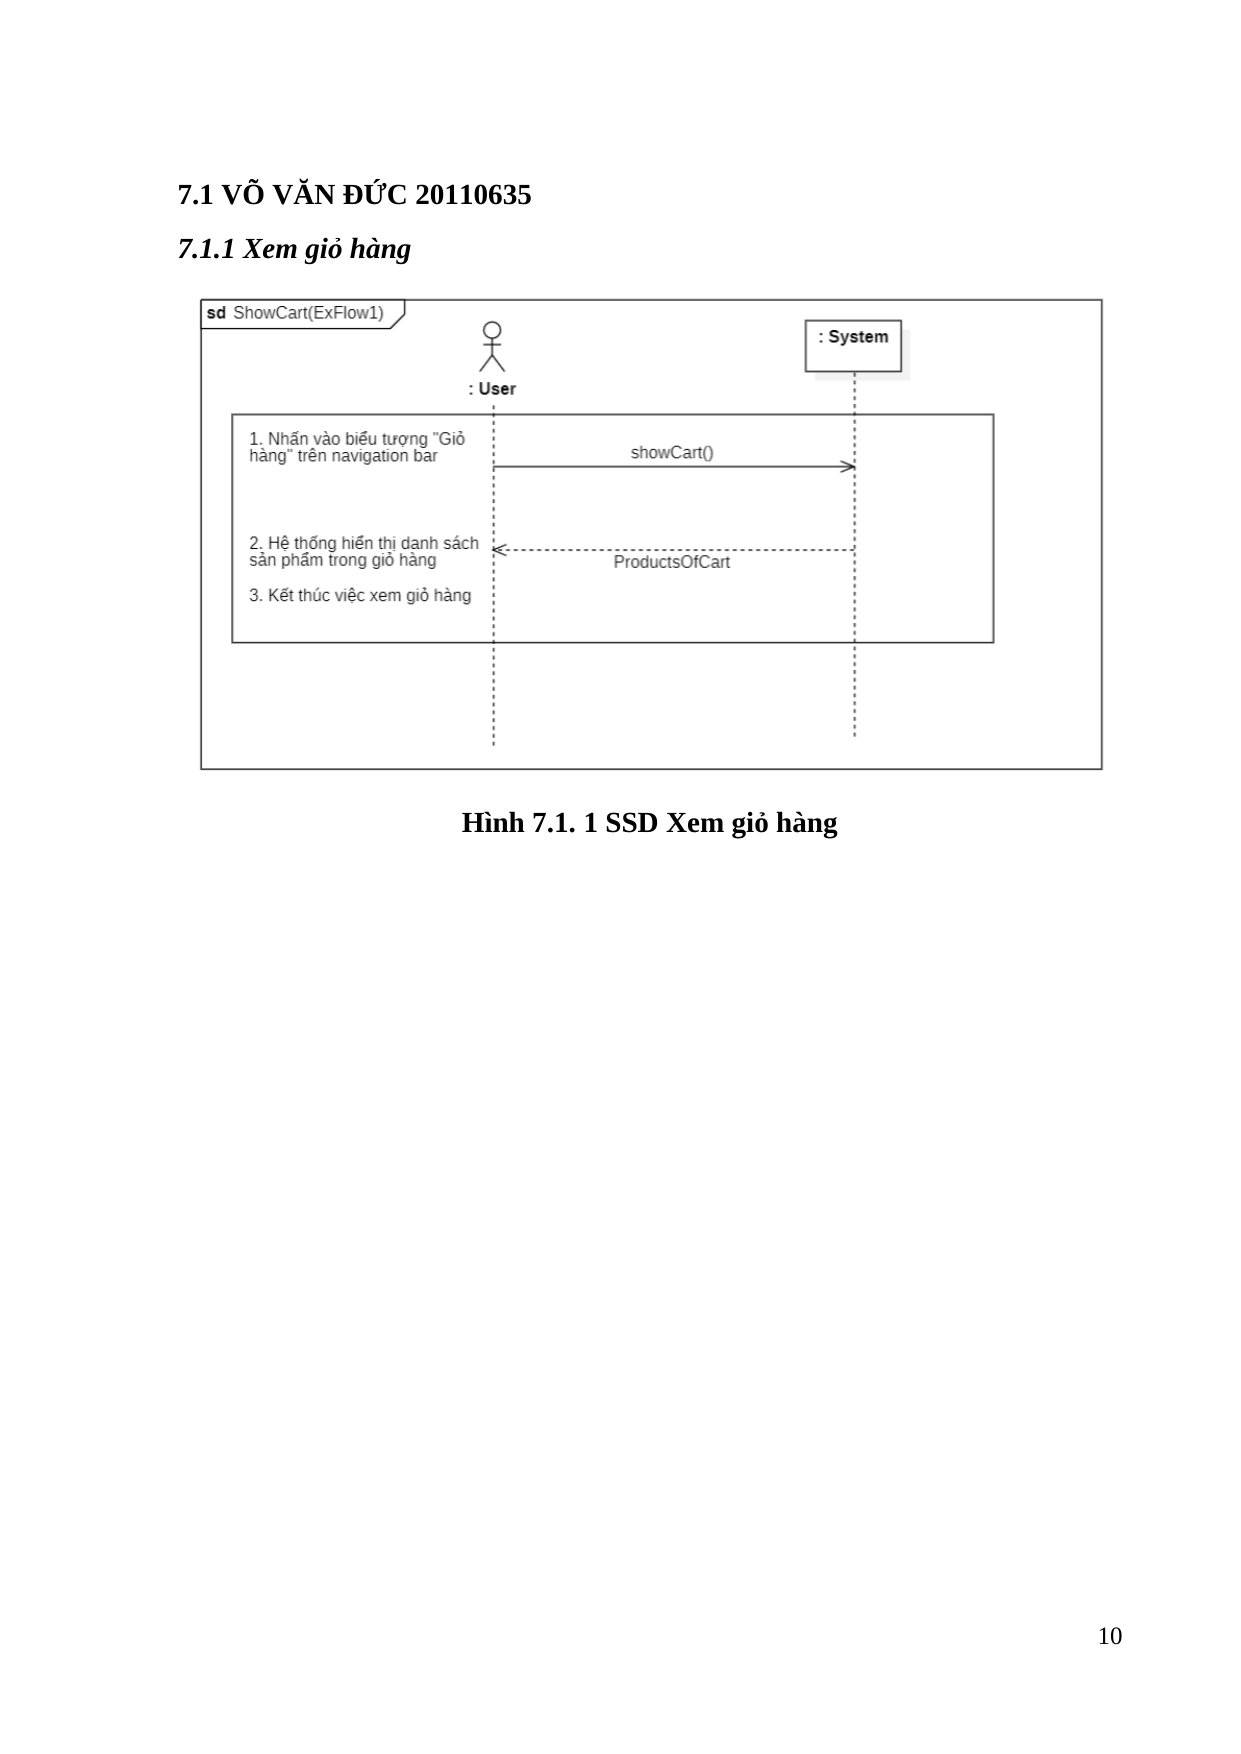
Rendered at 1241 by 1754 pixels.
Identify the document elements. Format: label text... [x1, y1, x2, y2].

subtitle 7.1.1 Xem giỏ hàng [177, 232, 1122, 265]
picture [177, 282, 1123, 791]
text Hình 7.1. 1 SSD Xem giỏ hàng [177, 805, 1122, 839]
subtitle 7.1 VÕ VĂN ĐỨC 20110635 [177, 177, 1122, 211]
